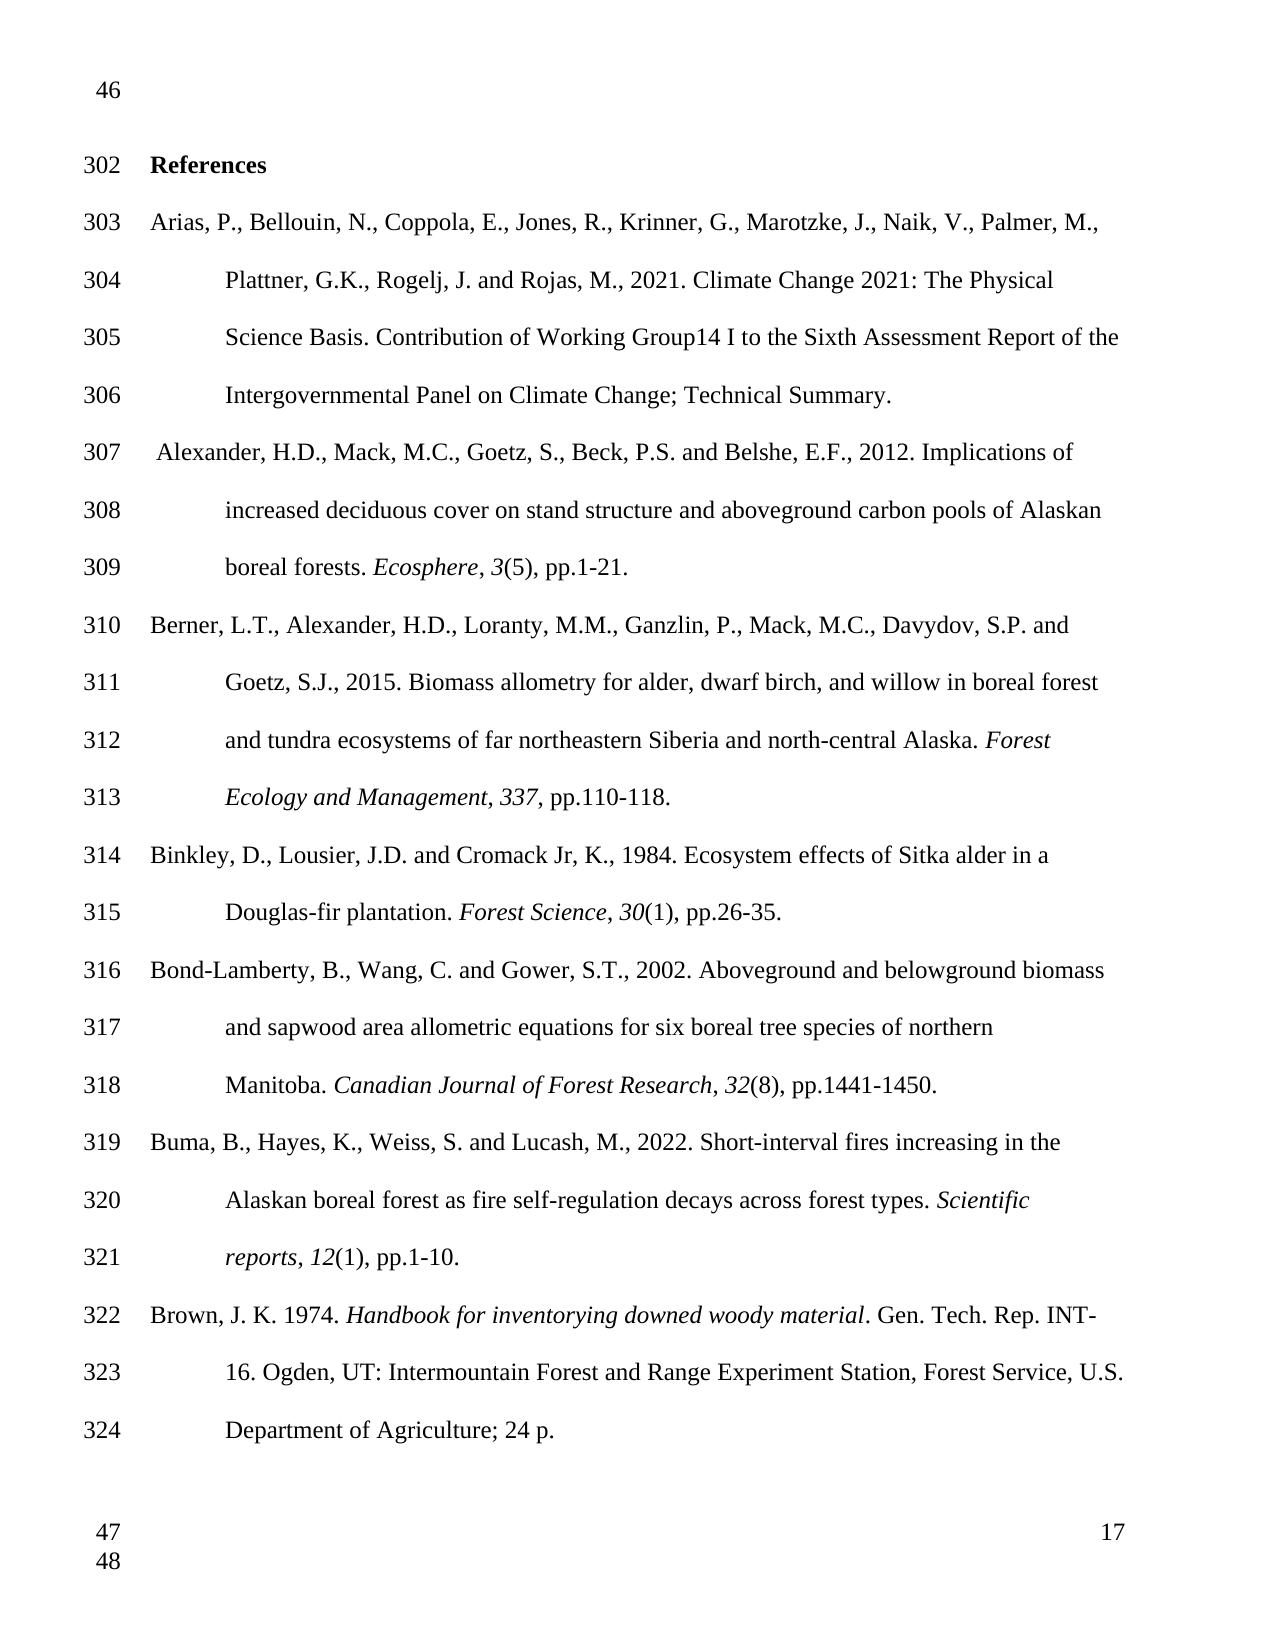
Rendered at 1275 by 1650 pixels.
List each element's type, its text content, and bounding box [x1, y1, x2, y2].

text Buma, B., Hayes, K., Weiss, S. and Lucash, M., 2022. Short-interval fires increasing in the Alaskan boreal forest as fire self-regulation decays across forest types. Scientific reports, 12(1), pp.1-10. [150, 1127, 1125, 1271]
subtitle References [150, 150, 1125, 179]
text Berner, L.T., Alexander, H.D., Loranty, M.M., Ganzlin, P., Mack, M.C., Davydov, S.P. and Goetz, S.J., 2015. Biomass allometry for alder, dwarf birch, and willow in boreal forest and tundra ecosystems of far northeastern Siberia and north-central Alaska. Forest Ecology and Management, 337, pp.110-118. [150, 610, 1125, 811]
text Alexander, H.D., Mack, M.C., Goetz, S., Beck, P.S. and Belshe, E.F., 2012. Implications of increased deciduous cover on stand structure and aboveground carbon pools of Alaskan boreal forests. Ecosphere, 3(5), pp.1-21. [150, 437, 1125, 581]
text Arias, P., Bellouin, N., Coppola, E., Jones, R., Krinner, G., Marotzke, J., Naik, V., Palmer, M., Plattner, G.K., Rogelj, J. and Rojas, M., 2021. Climate Change 2021: The Physical Science Basis. Contribution of Working Group14 I to the Sixth Assessment Report of the Intergovernmental Panel on Climate Change; Technical Summary. [150, 207, 1125, 409]
text Binkley, D., Lousier, J.D. and Cromack Jr, K., 1984. Ecosystem effects of Sitka alder in a Douglas-fir plantation. Forest Science, 30(1), pp.26-35. [150, 840, 1125, 926]
text Brown, J. K. 1974. Handbook for inventorying downed woody material. Gen. Tech. Rep. INT-16. Ogden, UT: Intermountain Forest and Range Experiment Station, Forest Service, U.S. Department of Agriculture; 24 p. [150, 1300, 1125, 1444]
text Bond-Lamberty, B., Wang, C. and Gower, S.T., 2002. Aboveground and belowground biomass and sapwood area allometric equations for six boreal tree species of northern Manitoba. Canadian Journal of Forest Research, 32(8), pp.1441-1450. [150, 955, 1125, 1099]
